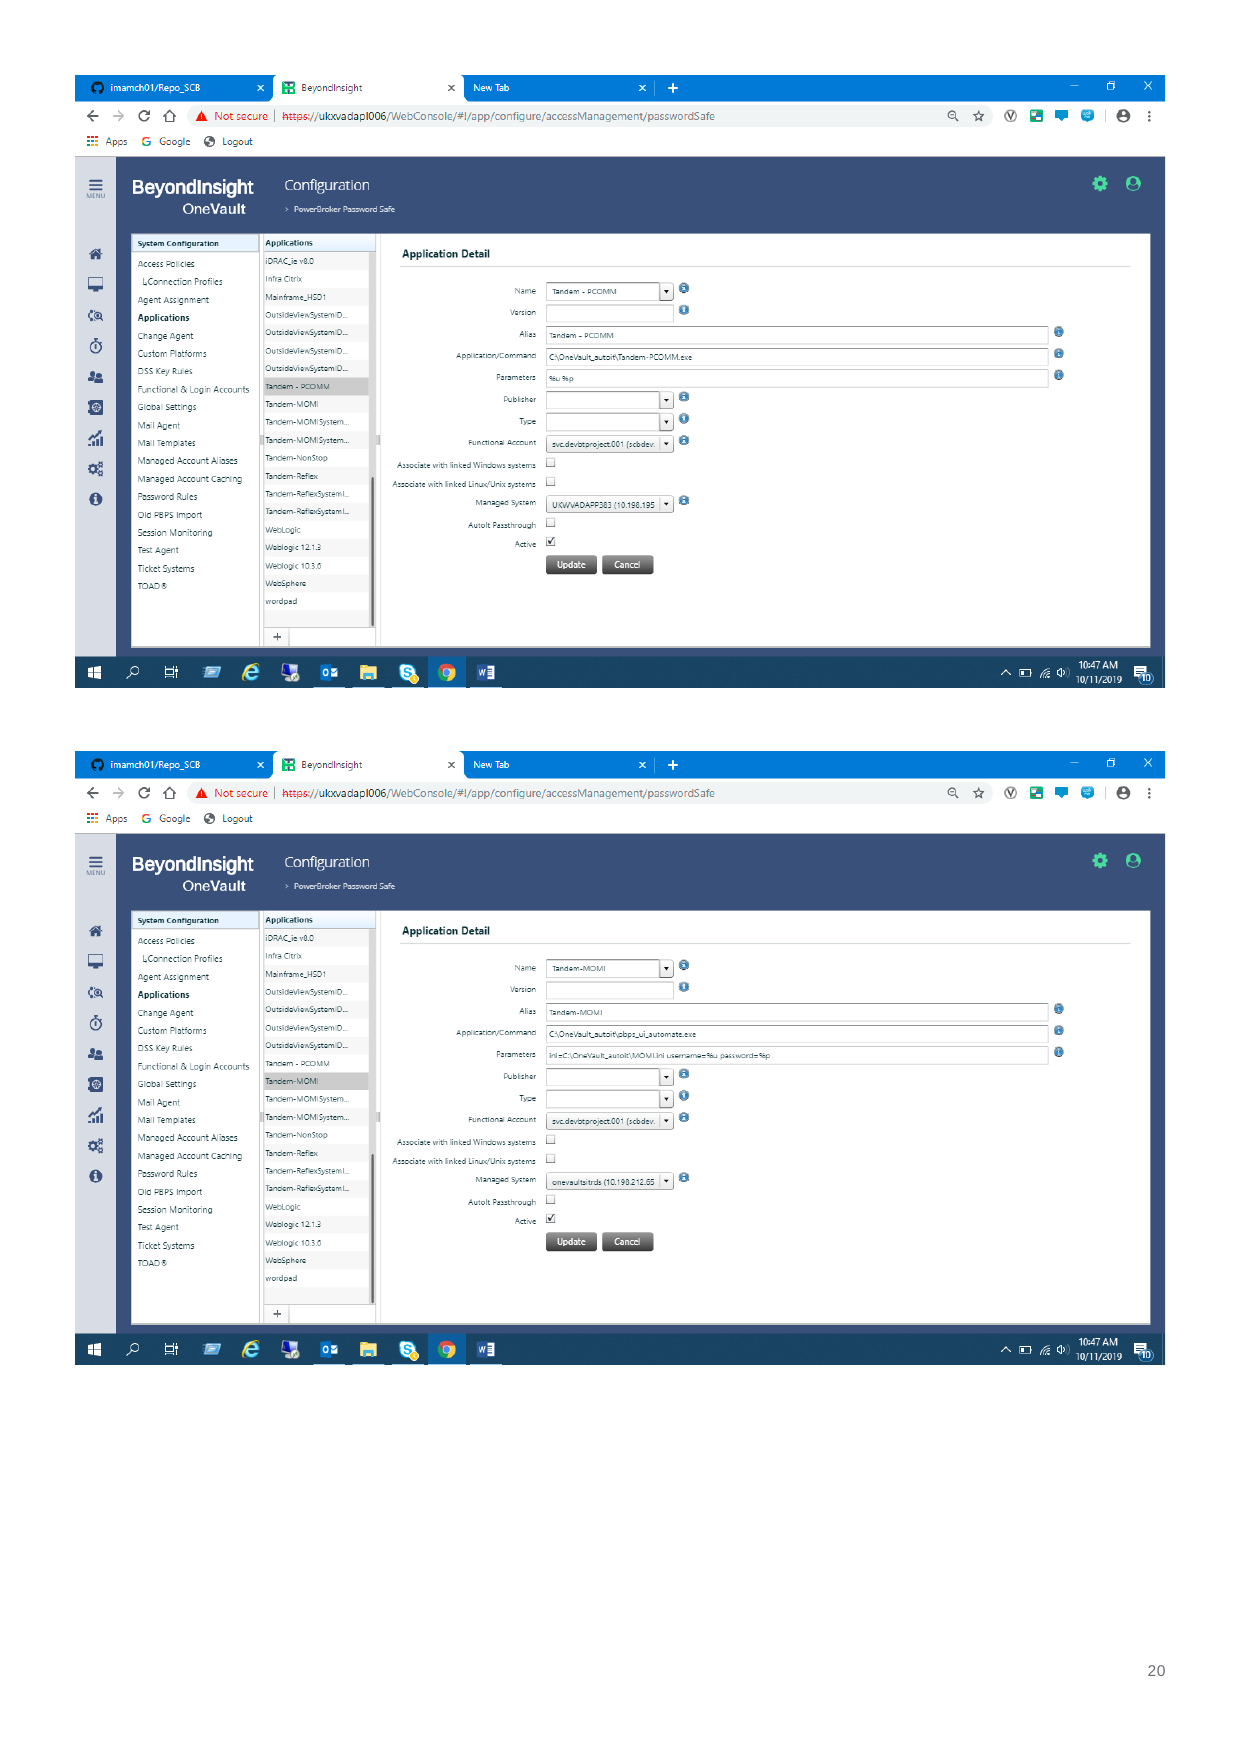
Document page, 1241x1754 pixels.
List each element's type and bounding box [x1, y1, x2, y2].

picture [75, 751, 1166, 1365]
picture [75, 75, 1166, 688]
